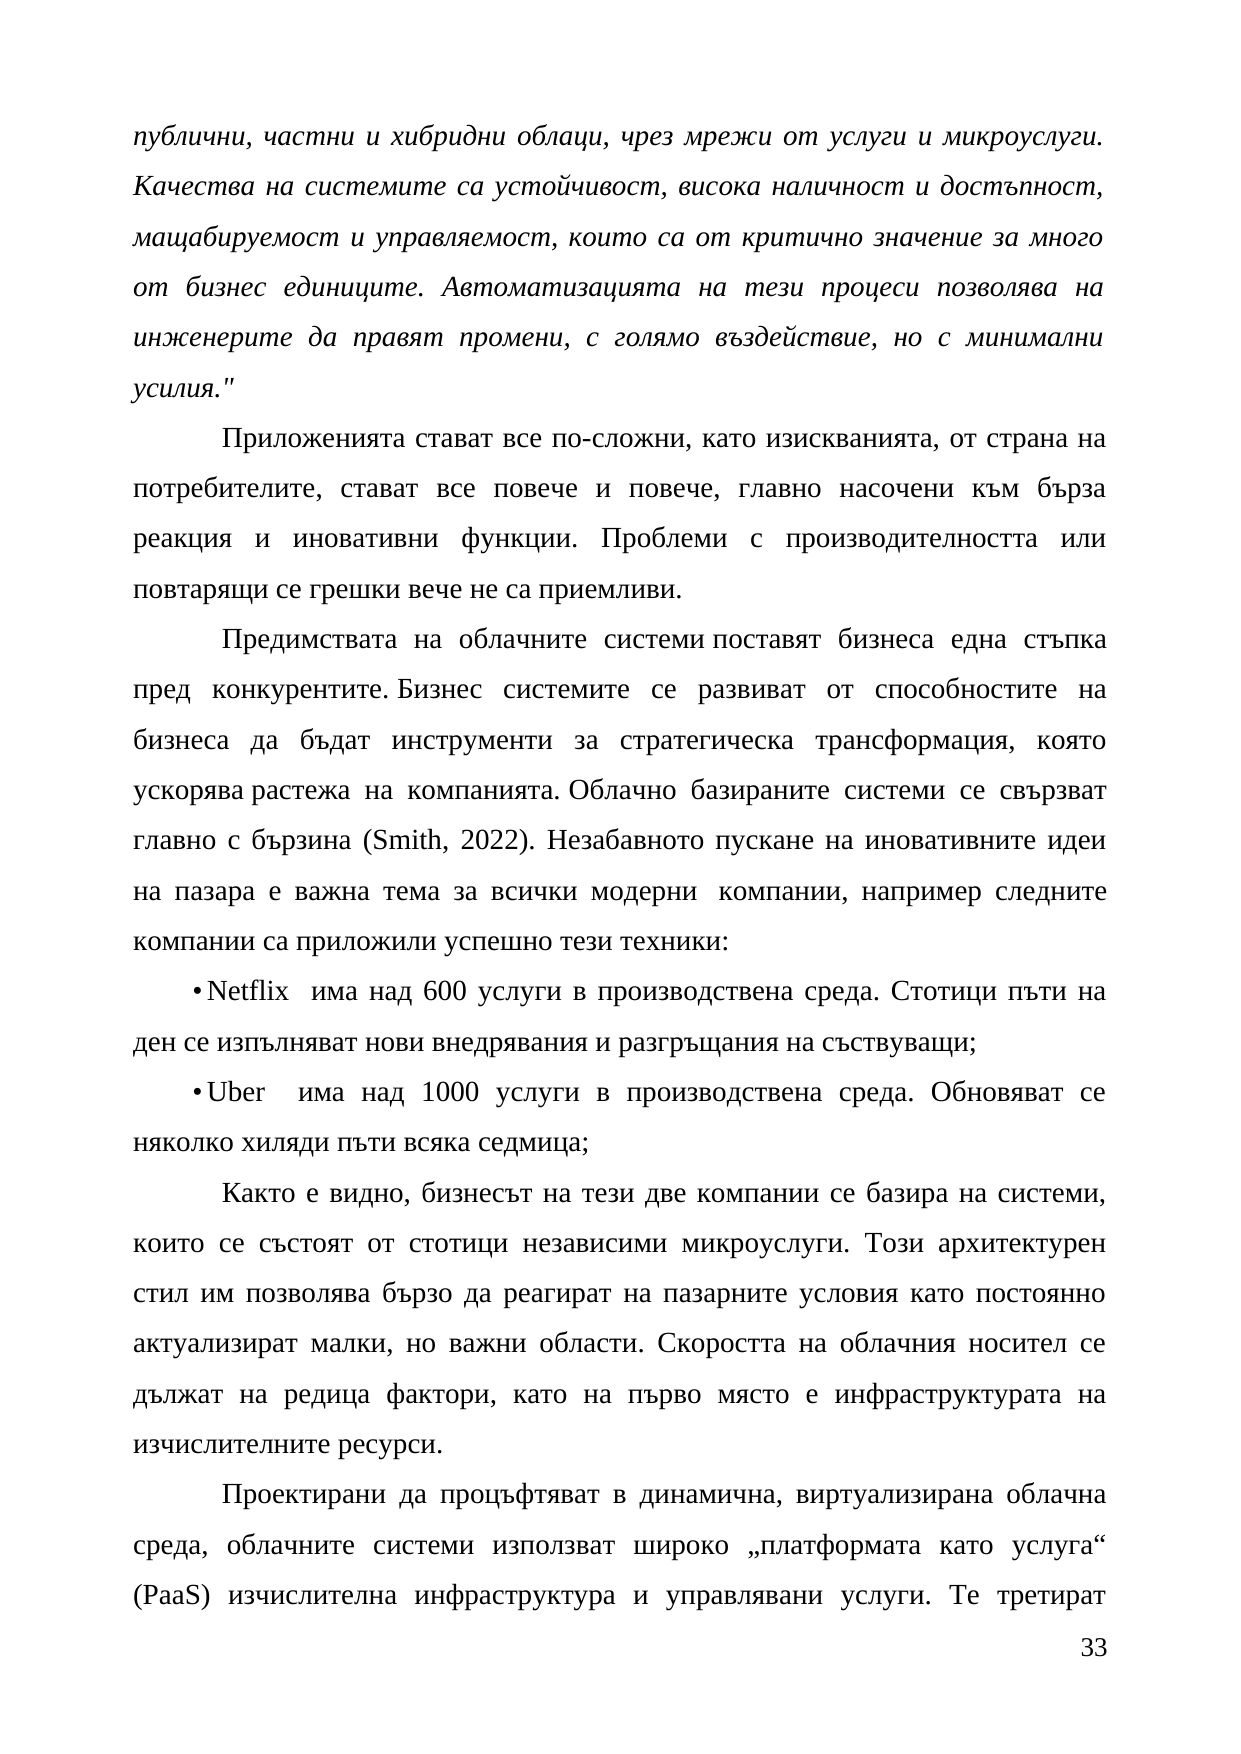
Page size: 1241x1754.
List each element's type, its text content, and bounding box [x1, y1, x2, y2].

text • Netflix има над 600 услуги в производствена среда. Стотици пъти на ден се изпълняват нови внедрявания и разгръщания на съствуващи; [133, 973, 1107, 1057]
text Както е видно, бизнесът на тези две компании се базира на системи, които се състоят от стотици независими микроуслуги. Този архитектурен стил им позволява бързо да реагират на пазарните условия като постоянно актуализират малки, но важни области. Скоростта на облачния носител се дължат на редица фактори, като на първо място е инфраструктурата на изчислителните ресурси. [133, 1175, 1107, 1460]
text Приложенията стават все по-сложни, като изискванията, от страна на потребителите, стават все повече и повече, главно насочени към бърза реакция и иновативни функции. Проблеми с производителността или повтарящи се грешки вече не са приемливи. [133, 420, 1107, 604]
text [133, 1477, 1107, 1611]
text Предимствата на облачните системи поставят бизнеса една стъпка пред конкурентите. Бизнес системите се развиват от способностите на бизнеса да бъдат инструменти за стратегическа трансформация, която ускорява растежа на компанията. Облачно базираните системи се свързват главно с бързина (Smith, 2022). Незабавното пускане на иновативните идеи на пазара е важна тема за всички модерни компании, например следните компании са приложили успешно тези техники: [133, 621, 1107, 957]
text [133, 118, 1107, 403]
text • Uber има над 1000 услуги в производствена среда. Обновяват се няколко хиляди пъти всяка седмица; [133, 1074, 1107, 1158]
